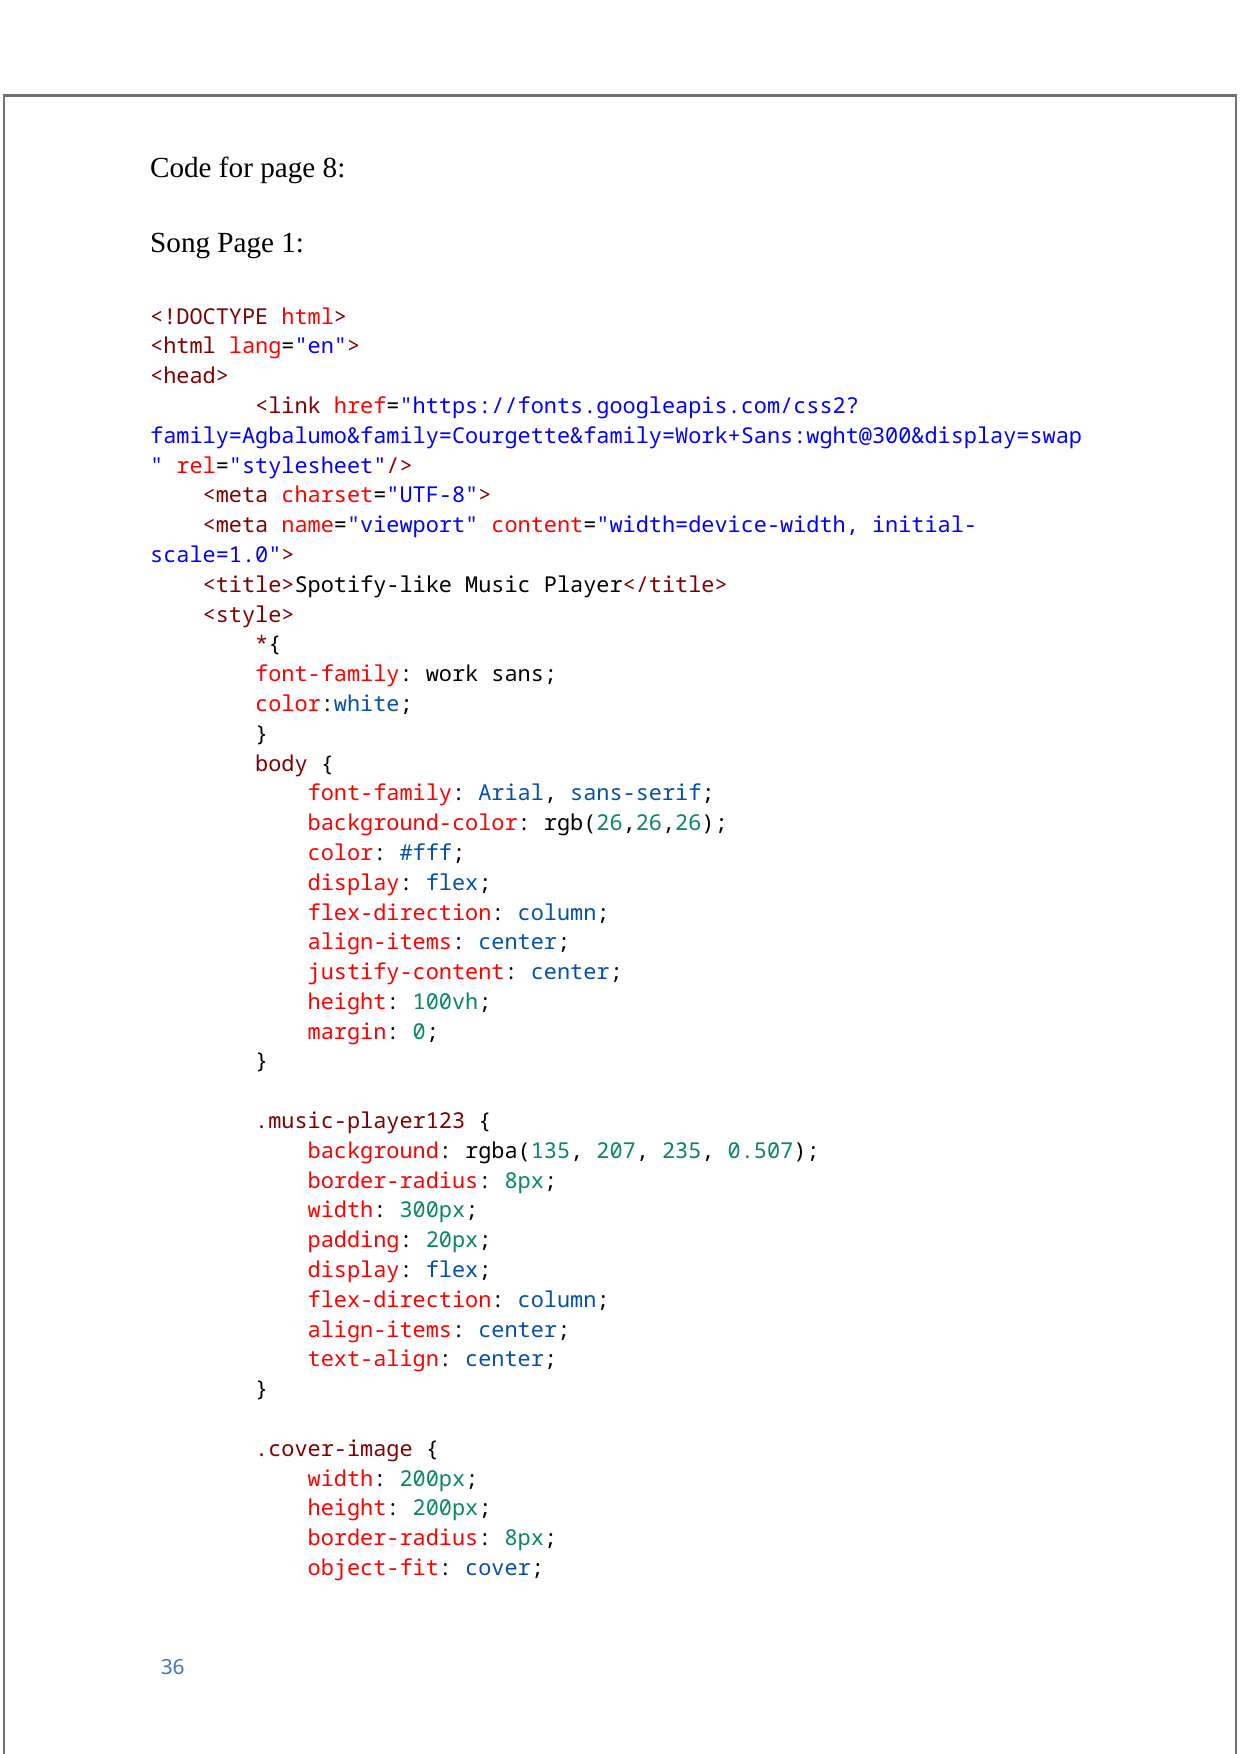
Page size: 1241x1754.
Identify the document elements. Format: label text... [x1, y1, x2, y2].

text width: 200px; [150, 1462, 1090, 1492]
text *{ [150, 628, 1090, 658]
text .music-player123 { [150, 1105, 1090, 1135]
text display: flex; [150, 867, 1090, 896]
text } [150, 1045, 1090, 1075]
text object-fit: cover; [150, 1552, 1090, 1582]
text border-radius: 8px; [150, 1164, 1090, 1194]
text color: #fff; [150, 837, 1090, 867]
text flex-direction: column; [150, 896, 1090, 926]
text color:white; [150, 688, 1090, 718]
text <meta charset="UTF-8"> [150, 479, 1090, 509]
text .cover-image { [150, 1433, 1090, 1462]
text display: flex; [150, 1254, 1090, 1284]
text <html lang="en"> [150, 330, 1090, 360]
text border-radius: 8px; [150, 1522, 1090, 1552]
text padding: 20px; [150, 1224, 1090, 1254]
text flex-direction: column; [150, 1284, 1090, 1313]
text font-family: work sans; [150, 658, 1090, 688]
text background-color: rgb(26,26,26); [150, 807, 1090, 837]
text <link href="https://fonts.googleapis.com/css2?family=Agbalumo&family=Courgette&family=Work+Sans:wght@300&display=swap" rel="stylesheet"/> [150, 390, 1090, 479]
text justify-content: center; [150, 956, 1090, 986]
text <head> [150, 360, 1090, 390]
text font-family: Arial, sans-serif; [150, 777, 1090, 807]
text <!DOCTYPE html> [150, 301, 1090, 330]
text } [150, 718, 1090, 747]
text width: 300px; [150, 1194, 1090, 1224]
text <title>Spotify-like Music Player</title> [150, 569, 1090, 598]
text background: rgba(135, 207, 235, 0.507); [150, 1135, 1090, 1164]
text Song Page 1: [150, 225, 1090, 259]
text margin: 0; [150, 1016, 1090, 1045]
text <style> [150, 598, 1090, 628]
text align-items: center; [150, 926, 1090, 956]
text } [150, 1373, 1090, 1403]
text <meta name="viewport" content="width=device-width, initial-scale=1.0"> [150, 509, 1090, 569]
text align-items: center; [150, 1313, 1090, 1343]
text height: 100vh; [150, 986, 1090, 1016]
text Code for page 8: [150, 150, 1090, 183]
text height: 200px; [150, 1492, 1090, 1522]
text text-align: center; [150, 1343, 1090, 1373]
text body { [150, 747, 1090, 777]
